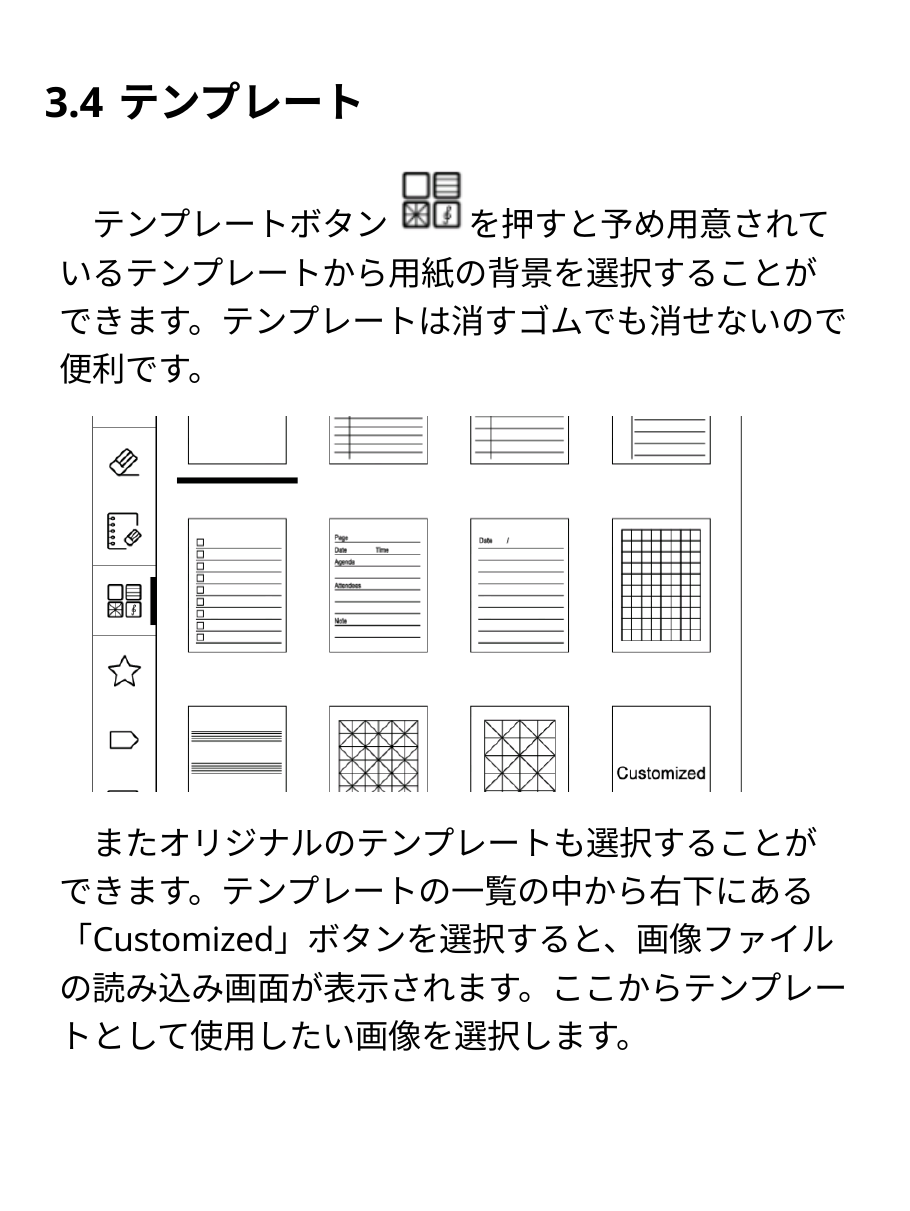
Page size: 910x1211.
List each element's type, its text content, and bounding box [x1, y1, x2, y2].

text テンプレートボタンを押すと予め用意されているテンプレートから用紙の背景を選択することができます。テンプレートは消すゴムでも消せないので便利です。 [59, 156, 851, 391]
picture [92, 416, 749, 792]
text またオリジナルのテンプレートも選択することができます。テンプレートの一覧の中から右下にある「Customized」ボタンを選択すると、画像ファイルの読み込み画面が表示されます。ここからテンプレートとして使用したい画像を選択します。 [59, 817, 851, 1058]
subtitle テンプレート [44, 69, 910, 130]
picture [388, 155, 469, 237]
